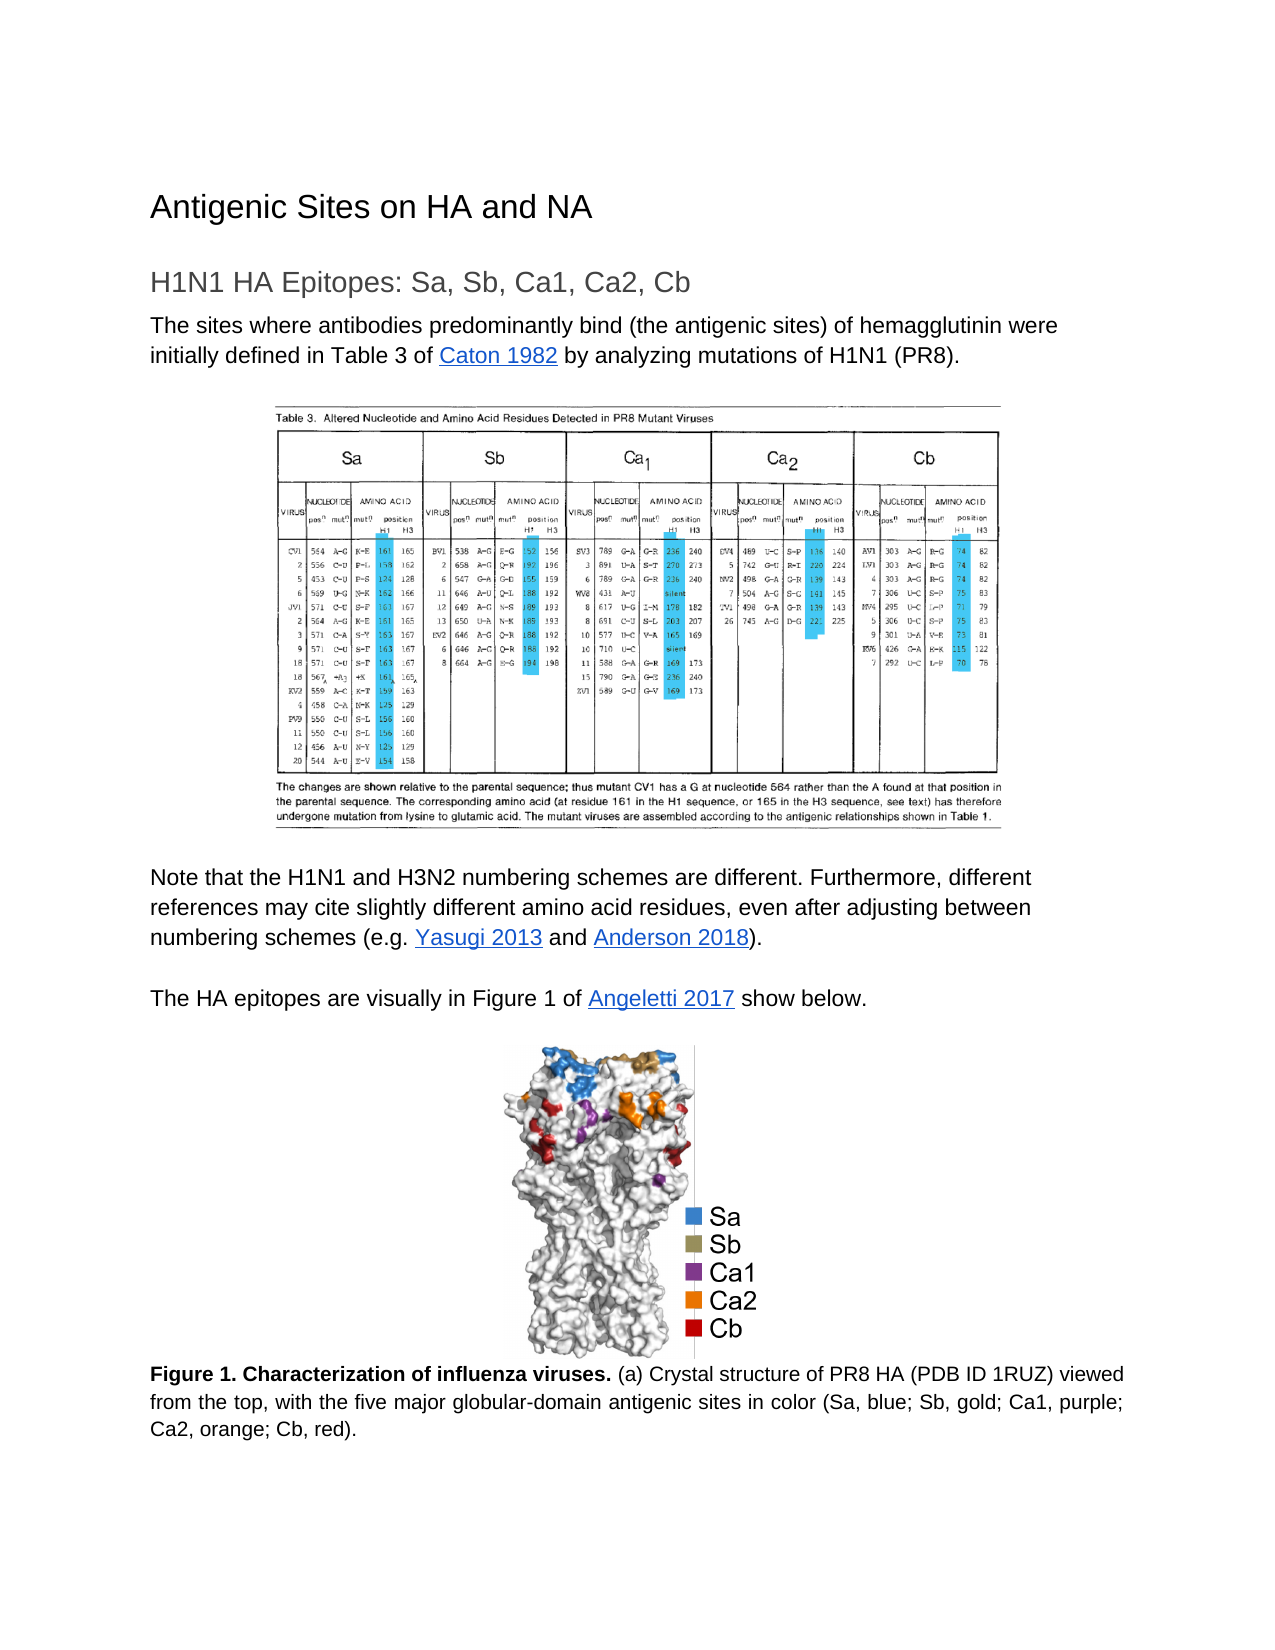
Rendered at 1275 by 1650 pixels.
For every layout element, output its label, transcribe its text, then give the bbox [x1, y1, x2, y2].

subtitle Antigenic Sites on HA and NA [150, 187, 1125, 226]
picture [502, 1045, 773, 1359]
text The sites where antibodies predominantly bind (the antigenic sites) of hemagglutinin were initially defined in Table 3 of Caton 1982 by analyzing mutations of H1N1 (PR8). [150, 312, 1125, 368]
text The HA epitopes are visually in Figure 1 of Angeletti 2017 show below. [150, 985, 1125, 1011]
text Figure 1. Characterization of influenza viruses. (a) Crystal structure of PR8 HA (PDB ID 1RUZ) viewed from the top, with the five major globular-domain antigenic sites in color (Sa, blue; Sb, gold; Ca1, purple; Ca2, orange; Cb, red). [150, 1362, 1125, 1441]
picture [273, 402, 1002, 830]
text Note that the H1N1 and H3N2 numbering schemes are different. Furthermore, different references may cite slightly different amino acid residues, even after adjusting between numbering schemes (e.g. Yasugi 2013 and Anderson 2018). [150, 864, 1125, 951]
subtitle H1N1 HA Epitopes: Sa, Sb, Ca1, Ca2, Cb [150, 265, 1125, 298]
